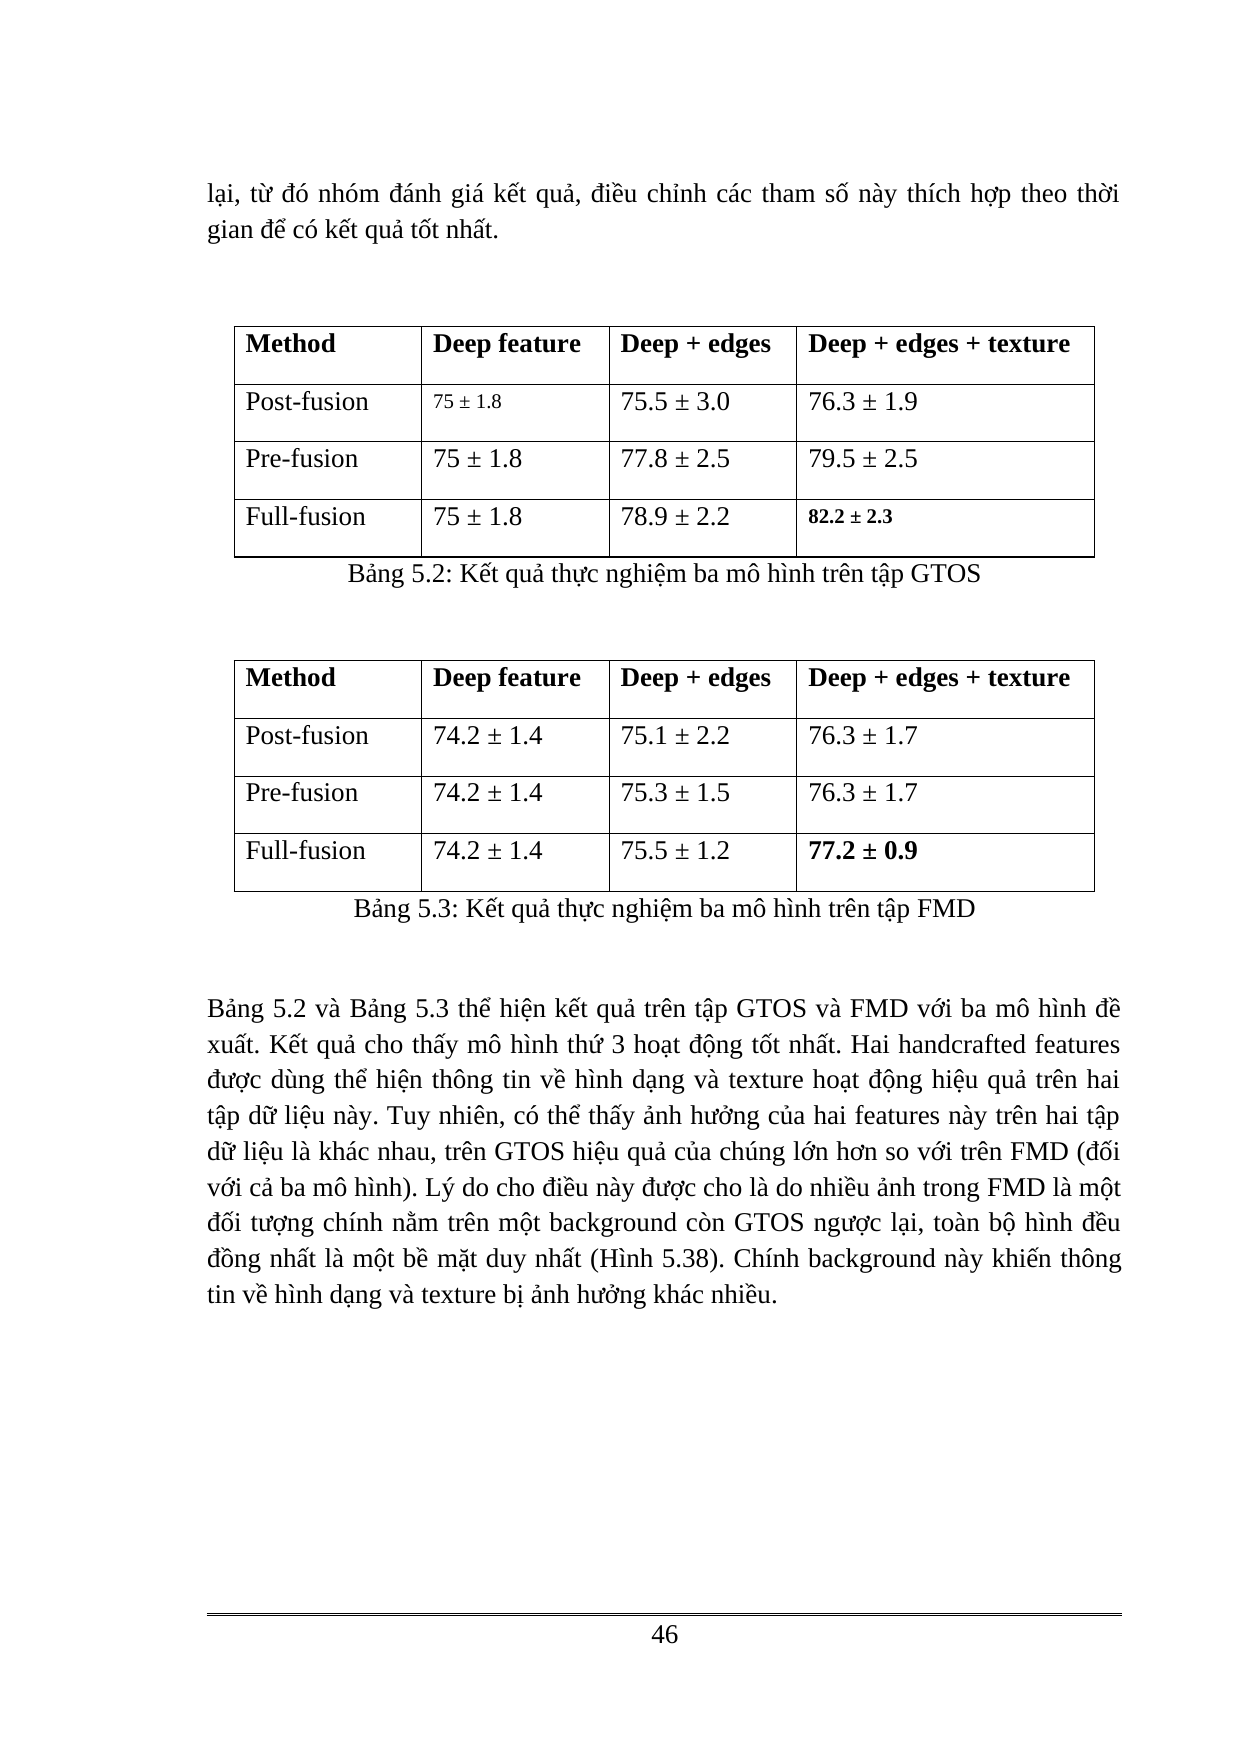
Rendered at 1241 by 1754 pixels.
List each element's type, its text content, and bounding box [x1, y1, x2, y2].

table_cell 75.5 ± 3.0 [610, 385, 796, 441]
table_cell Post-fusion [235, 385, 421, 441]
table_cell 76.3 ± 1.7 [797, 719, 1094, 776]
table_cell 76.3 ± 1.7 [797, 777, 1094, 833]
table_cell Pre-fusion [235, 442, 421, 499]
table_header Deep + edges + texture [797, 661, 1094, 718]
table_cell Pre-fusion [235, 777, 421, 833]
table_cell Post-fusion [235, 719, 421, 776]
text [207, 177, 1122, 244]
table_header Deep feature [422, 327, 609, 384]
table_cell 75.1 ± 2.2 [610, 719, 796, 776]
table_cell 75 ± 1.8 [422, 442, 609, 499]
table_cell 77.8 ± 2.5 [610, 442, 796, 499]
table_header Deep + edges [610, 327, 796, 384]
table_cell 76.3 ± 1.9 [797, 385, 1094, 441]
table_header Deep + edges [610, 661, 796, 718]
table_cell 77.2 ± 0.9 [797, 834, 1094, 891]
table_cell 75 ± 1.8 [422, 500, 609, 556]
table_cell 78.9 ± 2.2 [610, 500, 796, 556]
table_cell 79.5 ± 2.5 [797, 442, 1094, 499]
table_cell 74.2 ± 1.4 [422, 719, 609, 776]
table_cell 74.2 ± 1.4 [422, 834, 609, 891]
table_header Deep + edges + texture [797, 327, 1094, 384]
table_cell 75 ± 1.8 [422, 385, 609, 441]
table_cell 75.3 ± 1.5 [610, 777, 796, 833]
table_cell Full-fusion [235, 500, 421, 556]
table_cell 82.2 ± 2.3 [797, 500, 1094, 556]
table_header Method [235, 661, 421, 718]
table_header Method [235, 327, 421, 384]
table_cell 75.5 ± 1.2 [610, 834, 796, 891]
table_cell Full-fusion [235, 834, 421, 891]
table_header Deep feature [422, 661, 609, 718]
table_cell 74.2 ± 1.4 [422, 777, 609, 833]
